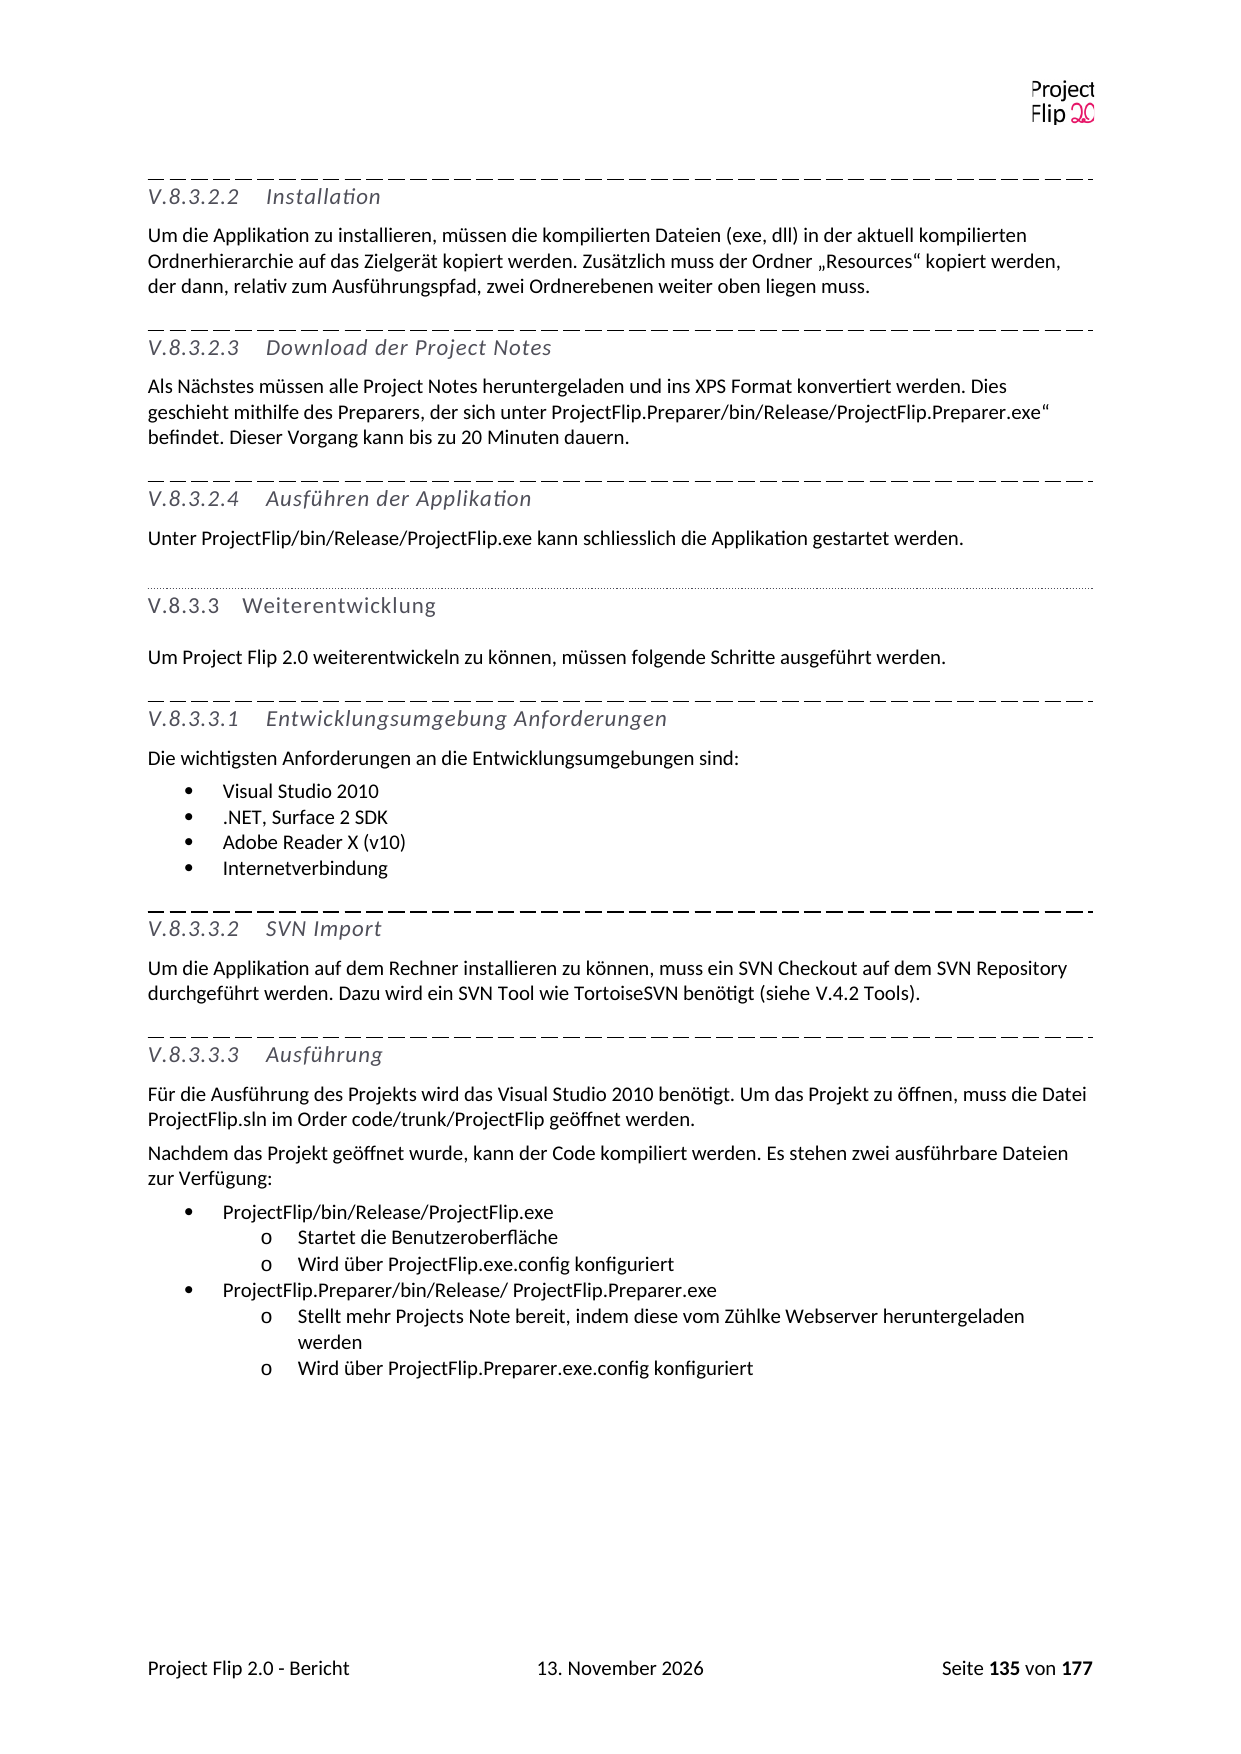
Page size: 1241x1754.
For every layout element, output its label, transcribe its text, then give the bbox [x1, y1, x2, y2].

text Für die Ausführung des Projekts wird das Visual Studio 2010 benötigt. Um das Projekt zu öffnen, muss die Datei ProjectFlip.sln im Order code/trunk/ProjectFlip geöffnet werden. [148, 1081, 1093, 1132]
subtitle Download der Project Notes [148, 330, 1093, 361]
subtitle Ausführung [148, 1037, 1093, 1068]
subtitle Ausführen der Applikation [148, 481, 1093, 512]
list Internetverbindung [185, 855, 1093, 880]
list Startet die Benutzeroberfläche [260, 1224, 1093, 1251]
picture [1081, 79, 1097, 124]
text Unter ProjectFlip/bin/Release/ProjectFlip.exe kann schliesslich die Applikation gestartet werden. [148, 525, 1093, 550]
subtitle Installation [148, 179, 1093, 210]
list Adobe Reader X (v10) [185, 829, 1093, 855]
list Wird über ProjectFlip.Preparer.exe.config konfiguriert [260, 1355, 1093, 1381]
subtitle SVN Import [148, 911, 1093, 942]
text Nachdem das Projekt geöffnet wurde, kann der Code kompiliert werden. Es stehen zwei ausführbare Dateien zur Verfügung: [148, 1140, 1093, 1191]
list .NET, Surface 2 SDK [185, 804, 1093, 829]
list ProjectFlip.Preparer/bin/Release/ ProjectFlip.Preparer.exe [185, 1277, 1093, 1303]
list Wird über ProjectFlip.exe.config konfiguriert [260, 1251, 1093, 1277]
list ProjectFlip/bin/Release/ProjectFlip.exe [185, 1199, 1093, 1224]
text Um Project Flip 2.0 weiterentwickeln zu können, müssen folgende Schritte ausgeführt werden. [148, 644, 1093, 670]
subtitle Entwicklungsumgebung Anforderungen [148, 701, 1093, 732]
text Die wichtigsten Anforderungen an die Entwicklungsumgebungen sind: [148, 745, 1093, 770]
list Visual Studio 2010 [185, 778, 1093, 804]
list Stellt mehr Projects Note bereit, indem diese vom Zühlke Webserver heruntergeladen werden [260, 1303, 1093, 1355]
text Um die Applikation zu installieren, müssen die kompilierten Dateien (exe, dll) in der aktuell kompilierten Ordnerhierarchie auf das Zielgerät kopiert werden. Zusätzlich muss der Ordner „Resources“ kopiert werden, der dann, relativ zum Ausführungspfad, zwei Ordnerebenen weiter oben liegen muss. [148, 222, 1093, 299]
text Um die Applikation auf dem Rechner installieren zu können, muss ein SVN Checkout auf dem SVN Repository durchgeführt werden. Dazu wird ein SVN Tool wie TortoiseSVN benötigt (siehe V.4.2 Tools). [148, 955, 1093, 1006]
subtitle Weiterentwicklung [148, 588, 1093, 619]
text Als Nächstes müssen alle Project Notes heruntergeladen und ins XPS Format konvertiert werden. Dies geschieht mithilfe des Preparers, der sich unter ProjectFlip.Preparer/bin/Release/ProjectFlip.Preparer.exe“ befindet. Dieser Vorgang kann bis zu 20 Minuten dauern. [148, 374, 1093, 450]
